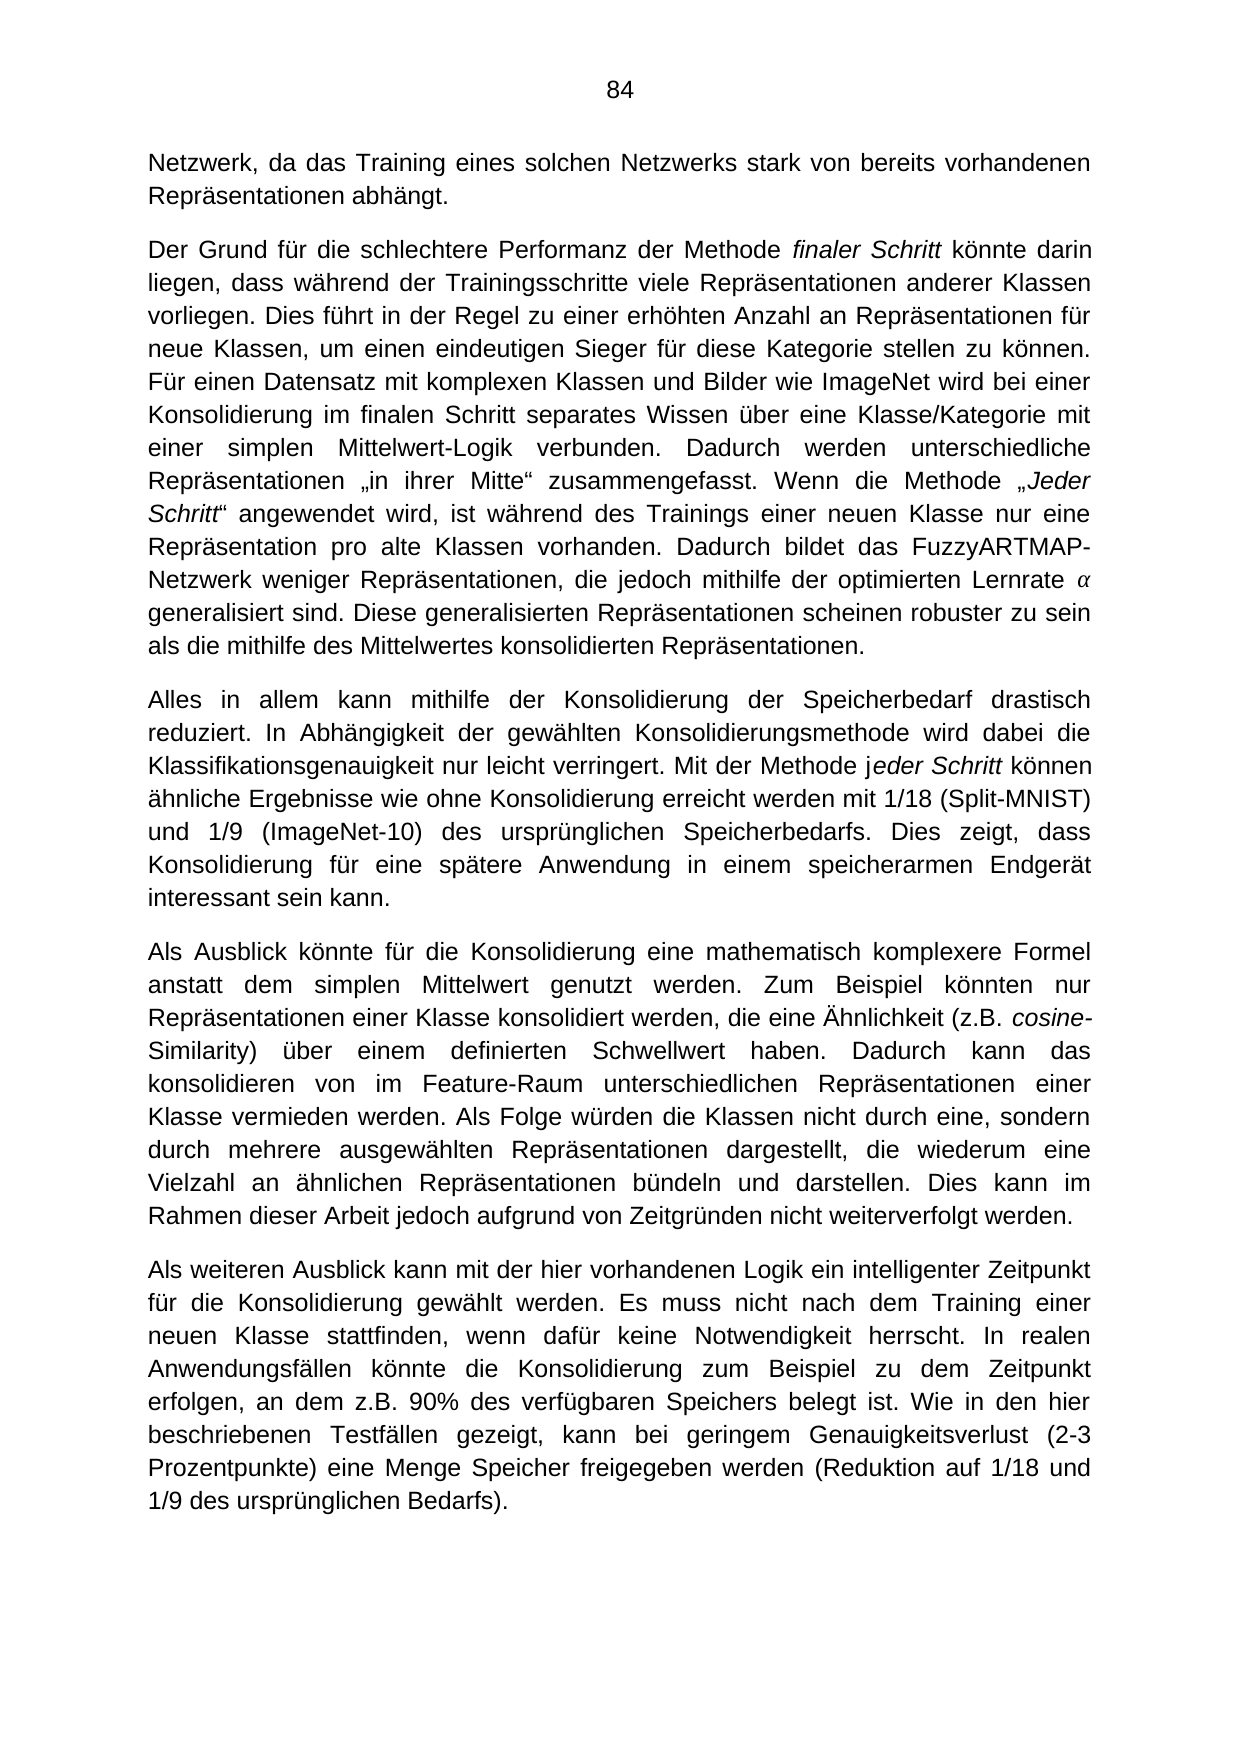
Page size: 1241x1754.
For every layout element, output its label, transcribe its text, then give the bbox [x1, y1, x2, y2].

text Der Grund für die schlechtere Performanz der Methode finaler Schritt könnte darin liegen, dass während der Trainingsschritte viele Repräsentationen anderer Klassen vorliegen. Dies führt in der Regel zu einer erhöhten Anzahl an Repräsentationen für neue Klassen, um einen eindeutigen Sieger für diese Kategorie stellen zu können. Für einen Datensatz mit komplexen Klassen und Bilder wie ImageNet wird bei einer Konsolidierung im finalen Schritt separates Wissen über eine Klasse/Kategorie mit einer simplen Mittelwert-Logik verbunden. Dadurch werden unterschiedliche Repräsentationen „in ihrer Mitte“ zusammengefasst. Wenn die Methode „Jeder Schritt“ angewendet wird, ist während des Trainings einer neuen Klasse nur eine Repräsentation pro alte Klassen vorhanden. Dadurch bildet das FuzzyARTMAP-Netzwerk weniger Repräsentationen, die jedoch mithilfe der optimierten Lernrate generalisiert sind. Diese generalisierten Repräsentationen scheinen robuster zu sein als die mithilfe des Mittelwertes konsolidierten Repräsentationen. [148, 234, 1092, 659]
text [148, 148, 1092, 209]
text Alles in allem kann mithilfe der Konsolidierung der Speicherbedarf drastisch reduziert. In Abhängigkeit der gewählten Konsolidierungsmethode wird dabei die Klassifikationsgenauigkeit nur leicht verringert. Mit der Methode jeder Schritt können ähnliche Ergebnisse wie ohne Konsolidierung erreicht werden mit 1/18 (Split-MNIST) und 1/9 (ImageNet-10) des ursprünglichen Speicherbedarfs. Dies zeigt, dass Konsolidierung für eine spätere Anwendung in einem speicherarmen Endgerät interessant sein kann. [148, 685, 1092, 912]
text Als Ausblick könnte für die Konsolidierung eine mathematisch komplexere Formel anstatt dem simplen Mittelwert genutzt werden. Zum Beispiel könnten nur Repräsentationen einer Klasse konsolidiert werden, die eine Ähnlichkeit (z.B. cosine-Similarity) über einem definierten Schwellwert haben. Dadurch kann das konsolidieren von im Feature-Raum unterschiedlichen Repräsentationen einer Klasse vermieden werden. Als Folge würden die Klassen nicht durch eine, sondern durch mehrere ausgewählten Repräsentationen dargestellt, die wiederum eine Vielzahl an ähnlichen Repräsentationen bündeln und darstellen. Dies kann im Rahmen dieser Arbeit jedoch aufgrund von Zeitgründen nicht weiterverfolgt werden. [148, 937, 1092, 1229]
text Als weiteren Ausblick kann mit der hier vorhandenen Logik ein intelligenter Zeitpunkt für die Konsolidierung gewählt werden. Es muss nicht nach dem Training einer neuen Klasse stattfinden, wenn dafür keine Notwendigkeit herrscht. In realen Anwendungsfällen könnte die Konsolidierung zum Beispiel zu dem Zeitpunkt erfolgen, an dem z.B. 90% des verfügbaren Speichers belegt ist. Wie in den hier beschriebenen Testfällen gezeigt, kann bei geringem Genauigkeitsverlust (2-3 Prozentpunkte) eine Menge Speicher freigegeben werden (Reduktion auf 1/18 und 1/9 des ursprünglichen Bedarfs). [148, 1255, 1092, 1514]
